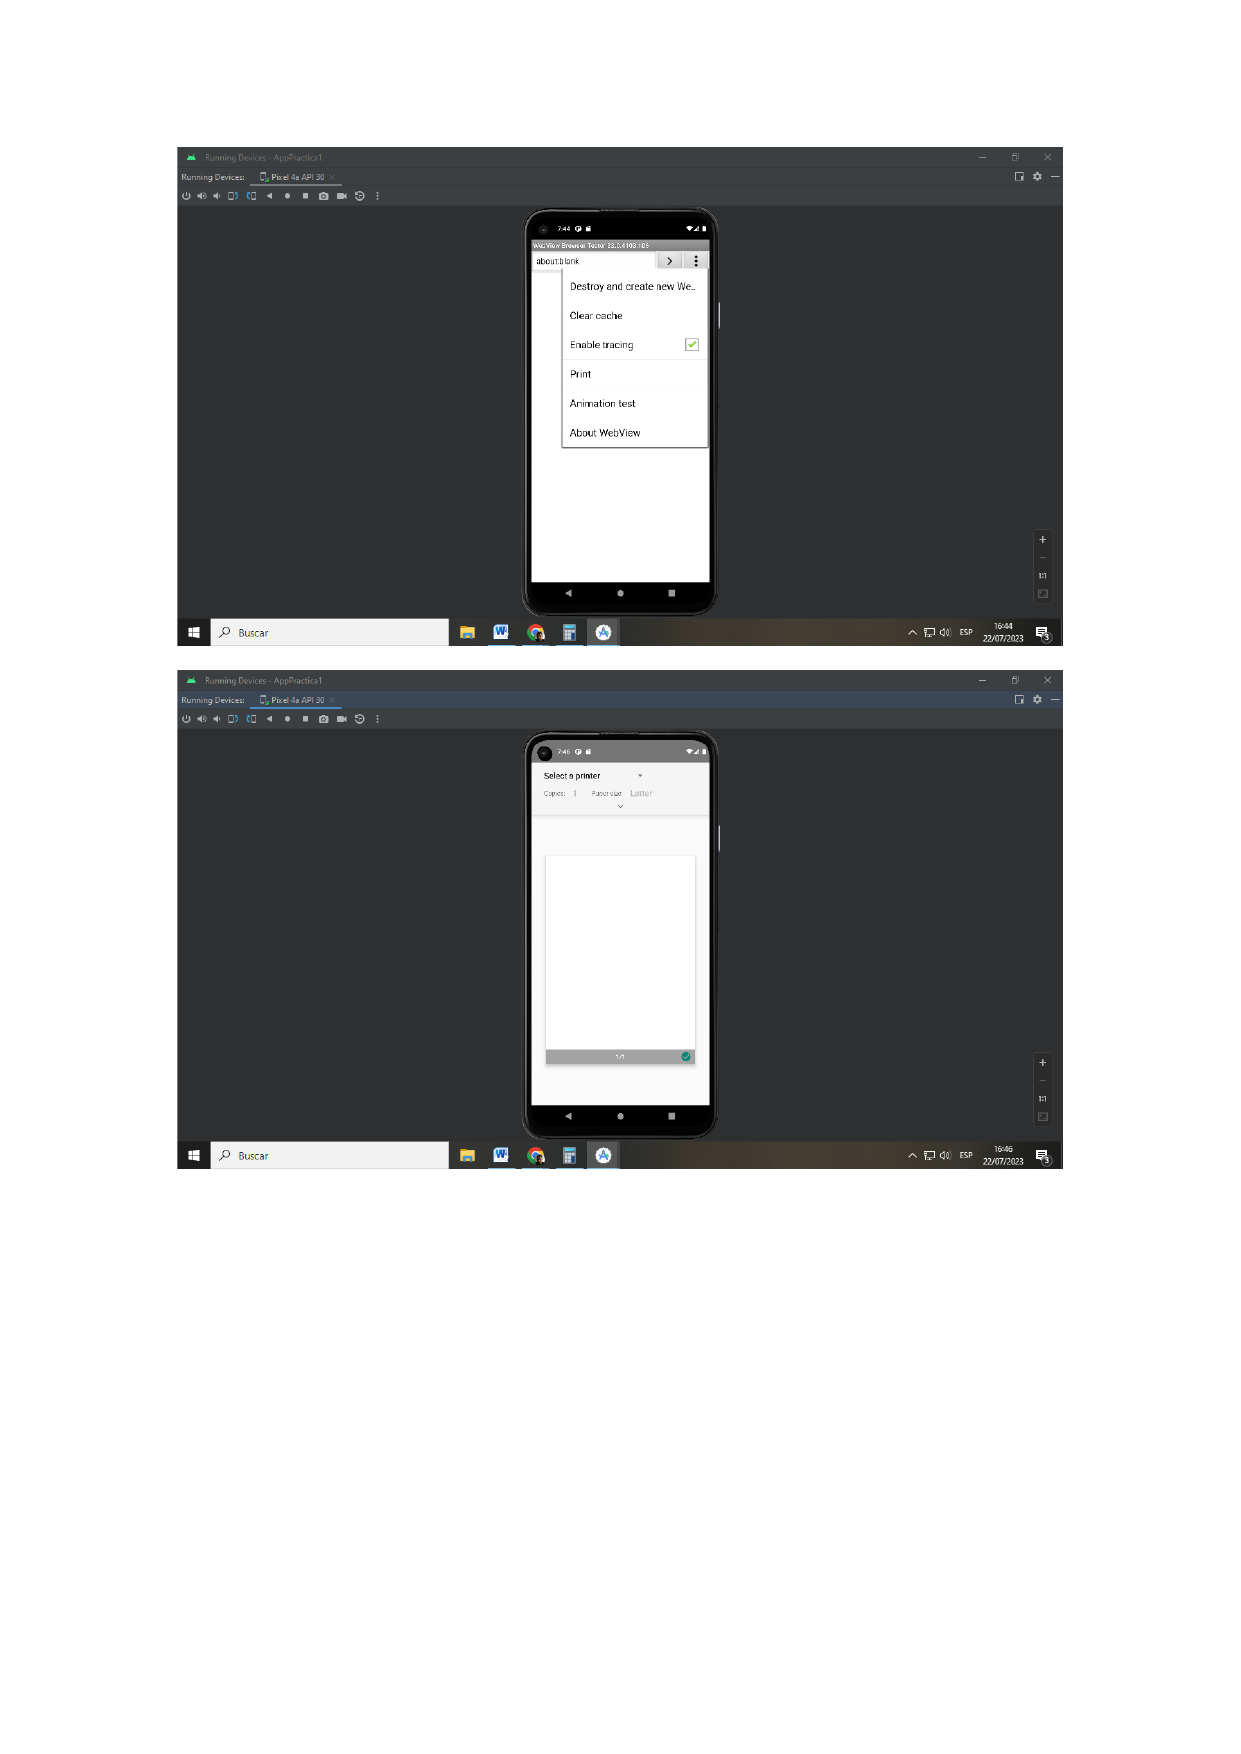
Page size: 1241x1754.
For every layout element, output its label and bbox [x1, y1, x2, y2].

picture [177, 147, 1063, 646]
picture [177, 670, 1063, 1169]
